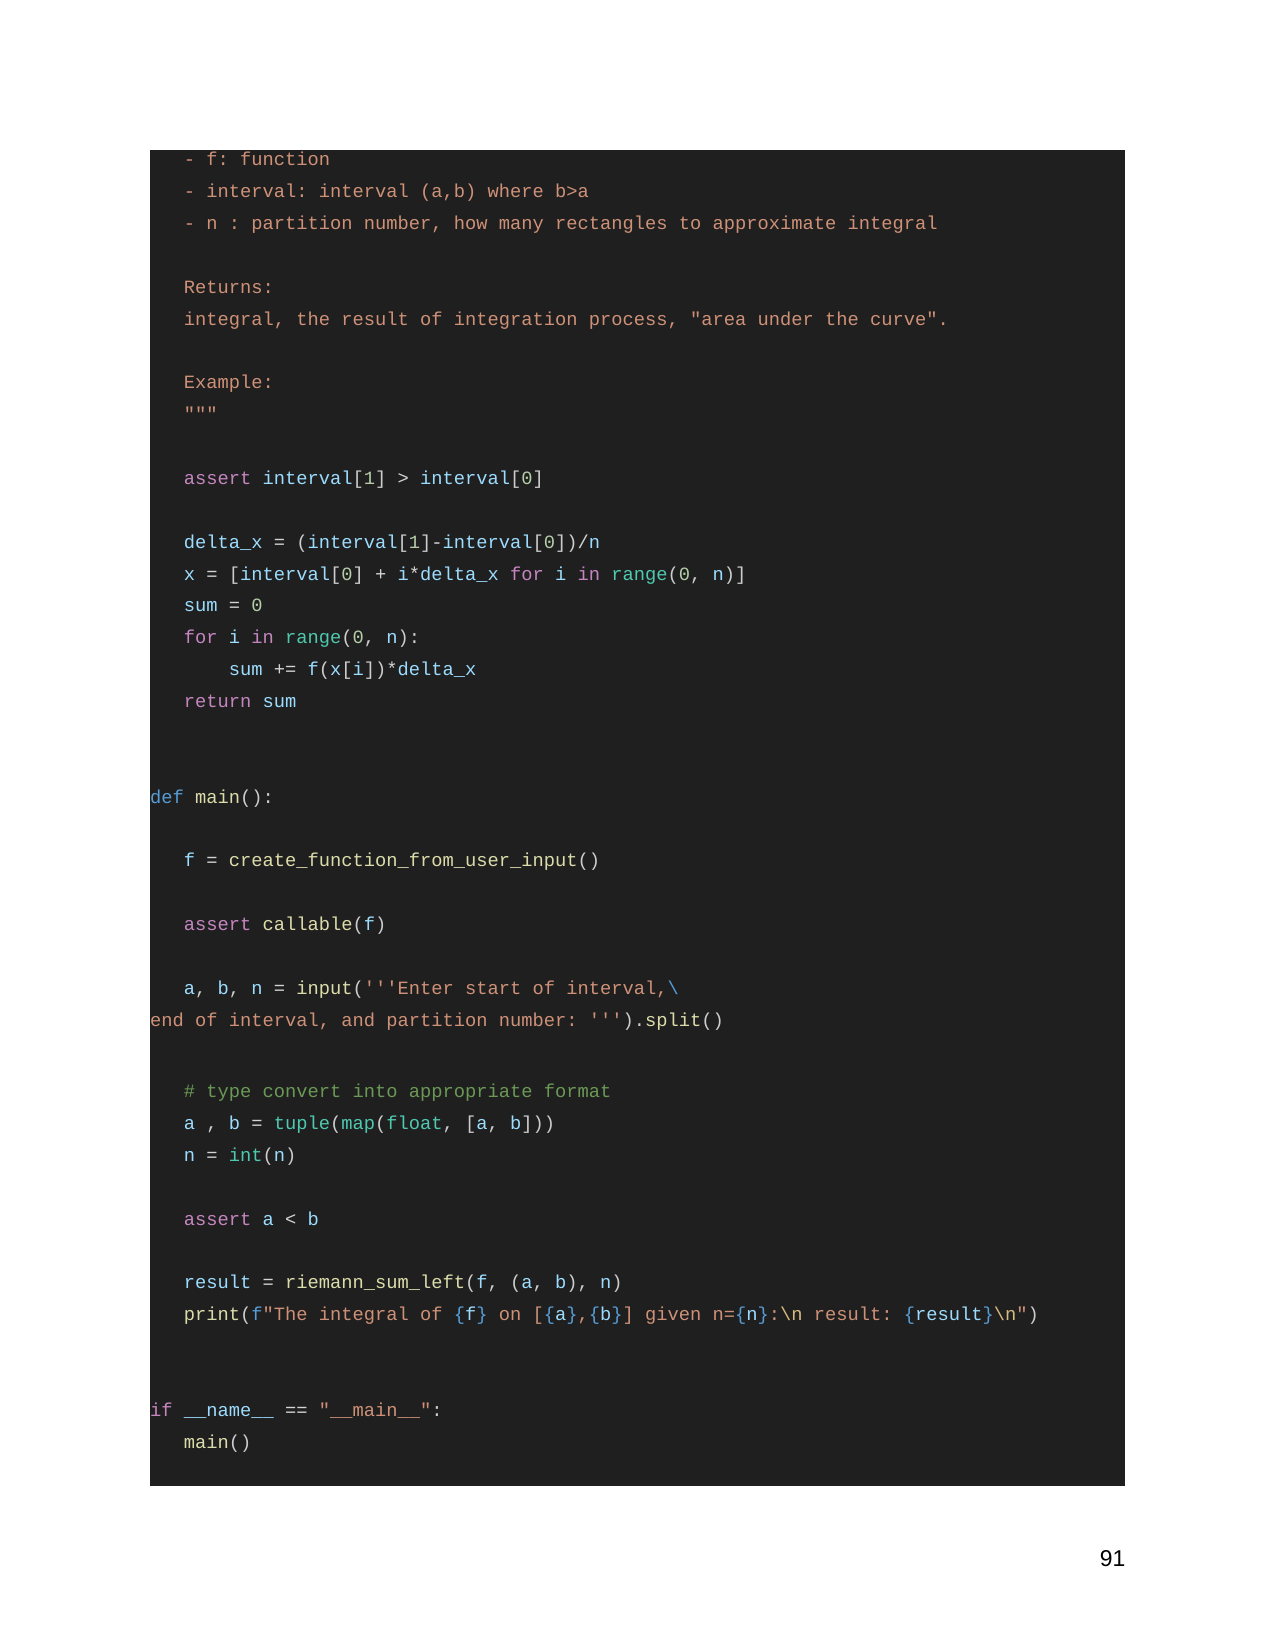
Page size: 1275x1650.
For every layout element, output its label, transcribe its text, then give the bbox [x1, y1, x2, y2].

text x = [interval[0] + i*delta_x for i in range(0, n)] [150, 564, 1125, 586]
text sum += f(x[i])*delta_x [150, 660, 1125, 681]
text main() [150, 1433, 1125, 1454]
text sum = 0 [150, 596, 1125, 617]
text return sum [150, 692, 1125, 713]
text end of interval, and partition number: ''').split() [150, 1011, 1125, 1032]
text - f: function [150, 150, 1125, 171]
text for i in range(0, n): [150, 628, 1125, 649]
text a, b, n = input('''Enter start of interval,\ [150, 979, 1125, 1000]
text if __name__ == "__main__": [150, 1401, 1125, 1422]
text def main(): [150, 787, 1125, 809]
text Returns: [150, 277, 1125, 299]
text """ [150, 405, 1125, 426]
text a , b = tuple(map(float, [a, b])) [150, 1114, 1125, 1135]
text # type convert into appropriate format [150, 1082, 1125, 1103]
text print(f"The integral of {f} on [{a},{b}] given n={n}:\n result: {result}\n") [150, 1305, 1125, 1326]
text delta_x = (interval[1]-interval[0])/n [150, 532, 1125, 554]
text result = riemann_sum_left(f, (a, b), n) [150, 1273, 1125, 1294]
text - interval: interval (a,b) where b>a [150, 182, 1125, 203]
text assert callable(f) [150, 915, 1125, 936]
text Example: [150, 373, 1125, 394]
text assert a < b [150, 1209, 1125, 1231]
text assert interval[1] > interval[0] [150, 469, 1125, 490]
text integral, the result of integration process, "area under the curve". [150, 309, 1125, 331]
text f = create_function_from_user_input() [150, 851, 1125, 872]
text n = int(n) [150, 1146, 1125, 1167]
text - n : partition number, how many rectangles to approximate integral [150, 214, 1125, 235]
